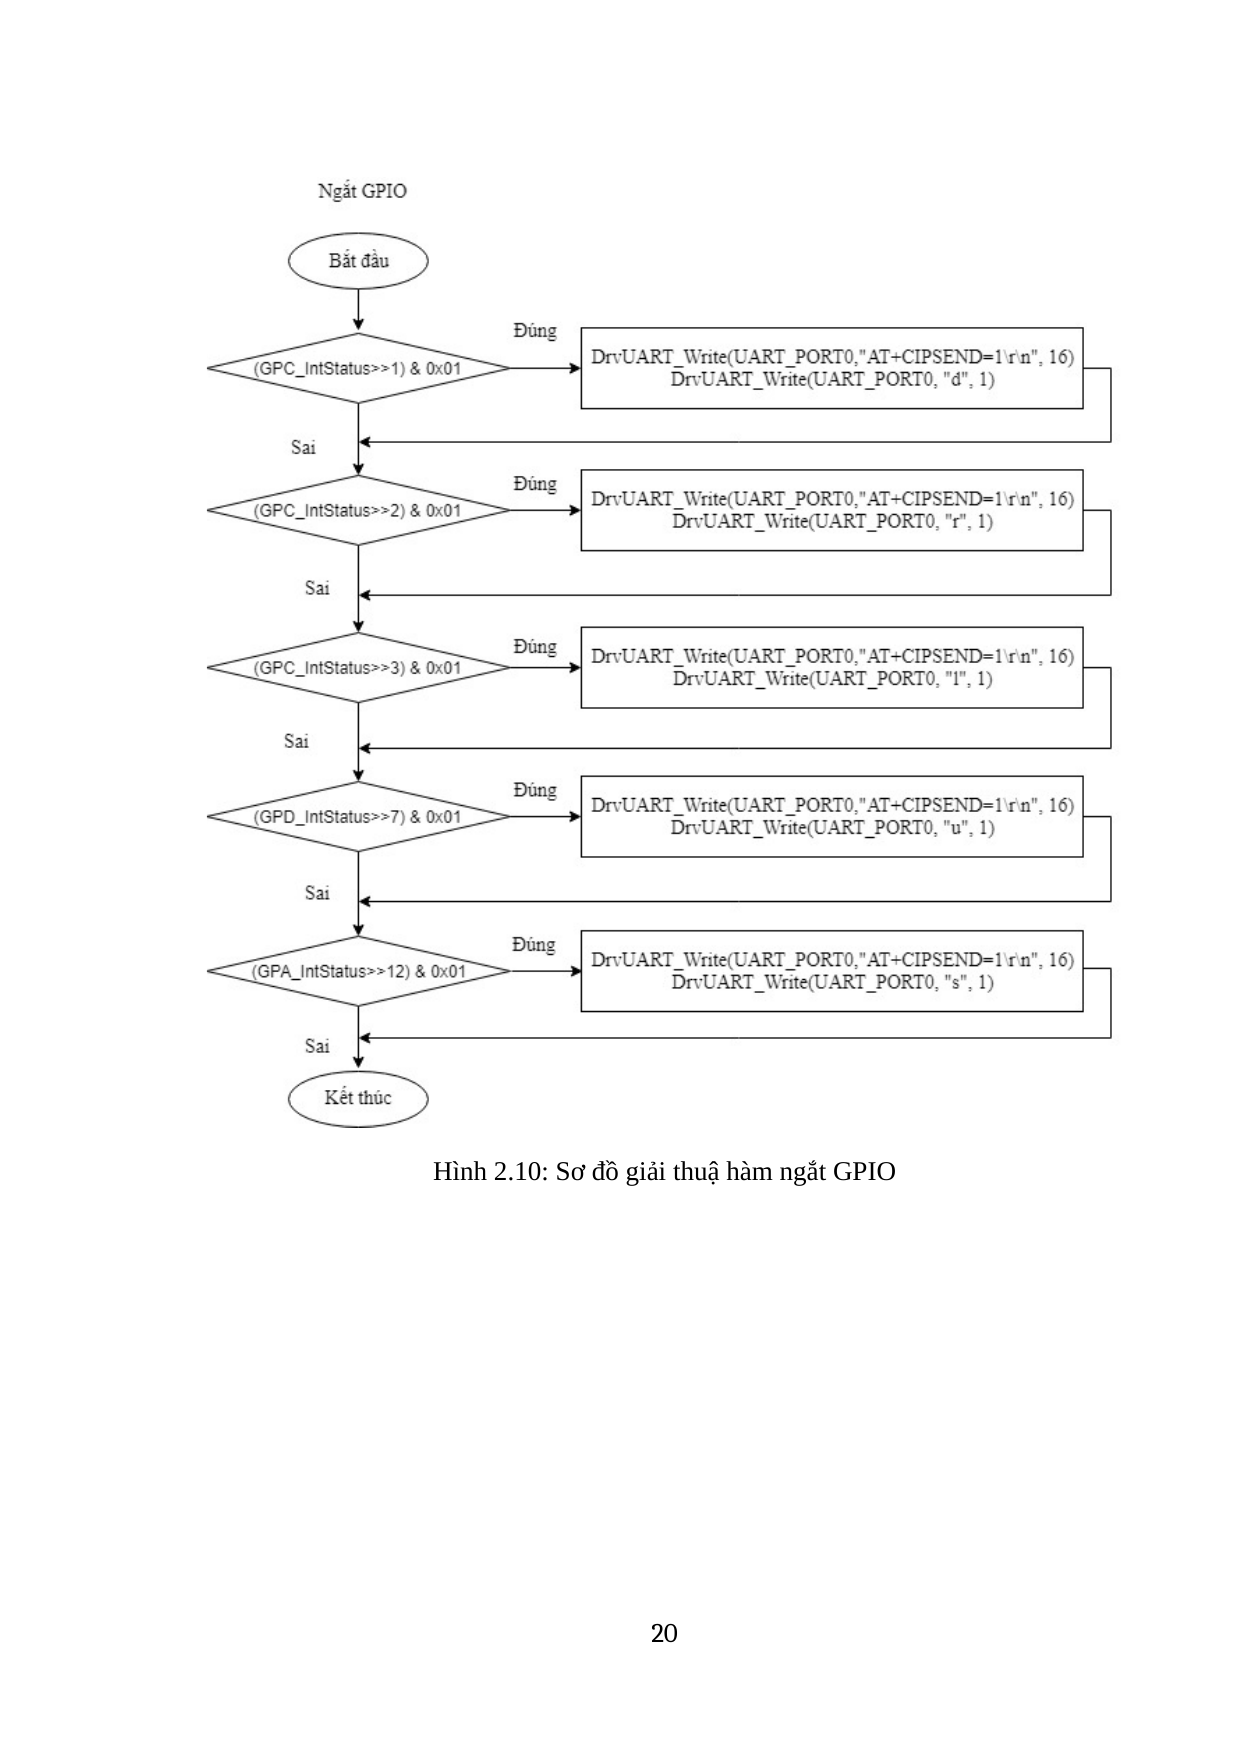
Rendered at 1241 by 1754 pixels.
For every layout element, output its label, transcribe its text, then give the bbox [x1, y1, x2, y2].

picture [206, 177, 1123, 1128]
